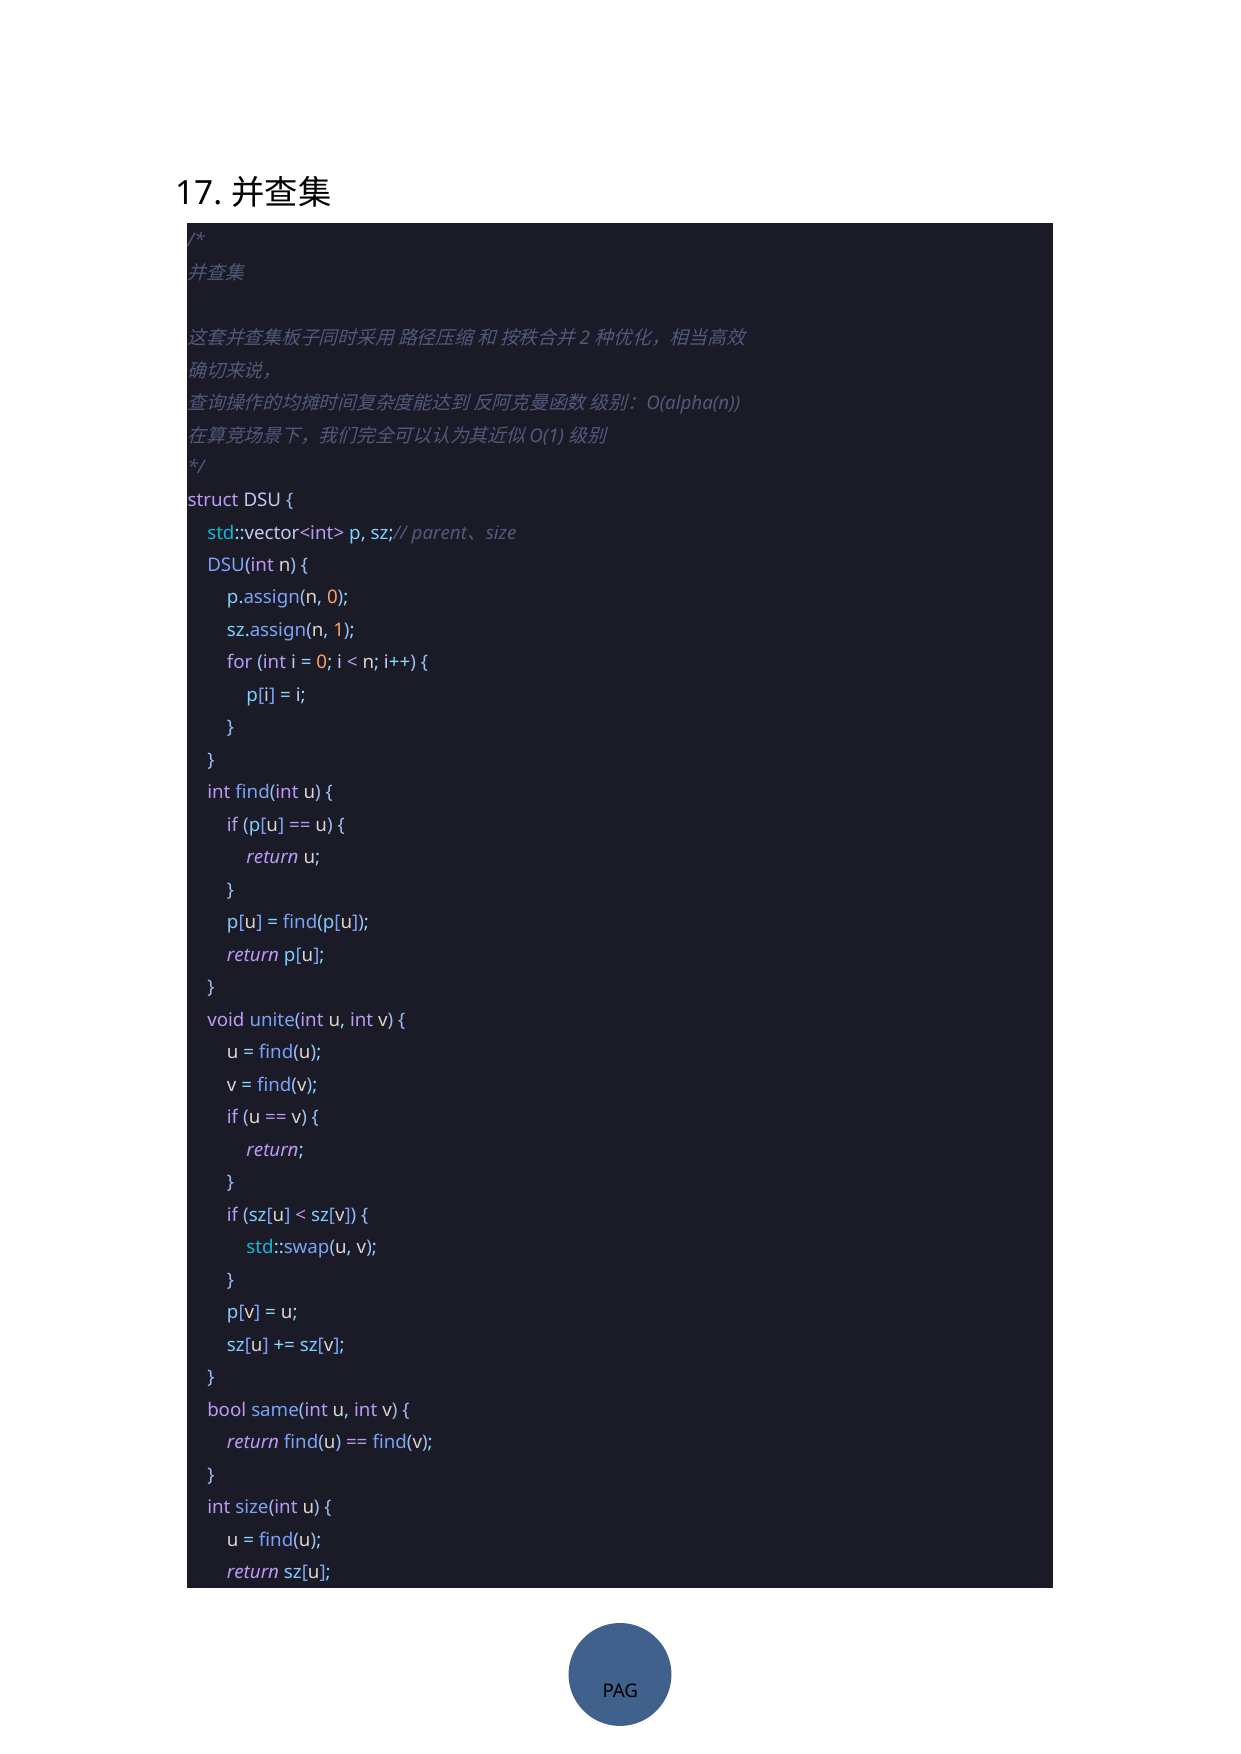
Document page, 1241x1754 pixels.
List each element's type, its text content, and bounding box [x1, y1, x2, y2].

text p[i] = i; [187, 678, 1053, 710]
text } [187, 1165, 1053, 1198]
text 确切来说， [187, 353, 1053, 385]
text } [187, 710, 1053, 743]
text p.assign(n, 0); [187, 580, 1053, 613]
text 查询操作的均摊时间复杂度能达到 反阿克曼函数 级别：O(alpha(n)) [187, 385, 1053, 418]
text void unite(int u, int v) { [187, 1003, 1053, 1035]
text return sz[u]; [187, 1555, 1053, 1588]
text } [187, 970, 1053, 1003]
text 在算竞场景下，我们完全可以认为其近似 O(1) 级别 [187, 418, 1053, 450]
text } [187, 1458, 1053, 1490]
text return p[u]; [187, 938, 1053, 970]
text } [187, 1263, 1053, 1295]
text v = find(v); [187, 1068, 1053, 1100]
text } [187, 743, 1053, 775]
text */ [187, 450, 1053, 483]
text p[u] = find(p[u]); [187, 905, 1053, 938]
text int size(int u) { [187, 1490, 1053, 1523]
text p[v] = u; [187, 1295, 1053, 1328]
text 这套并查集板子同时采用 路径压缩 和 按秩合并 2 种优化，相当高效 [187, 320, 1053, 353]
text } [187, 1360, 1053, 1393]
text DSU(int n) { [187, 548, 1053, 580]
text sz.assign(n, 1); [187, 613, 1053, 645]
text } [187, 873, 1053, 905]
text if (p[u] == u) { [187, 808, 1053, 840]
text u = find(u); [187, 1523, 1053, 1555]
text bool same(int u, int v) { [187, 1393, 1053, 1425]
list 并查集 [175, 158, 1053, 223]
text if (sz[u] < sz[v]) { [187, 1198, 1053, 1230]
text return; [187, 1133, 1053, 1165]
text sz[u] += sz[v]; [187, 1328, 1053, 1360]
text /* [187, 223, 1053, 255]
text return u; [187, 840, 1053, 873]
text int find(int u) { [187, 775, 1053, 808]
text if (u == v) { [187, 1100, 1053, 1133]
text u = find(u); [187, 1035, 1053, 1068]
text return find(u) == find(v); [187, 1425, 1053, 1458]
text for (int i = 0; i < n; i++) { [187, 645, 1053, 678]
text struct DSU { [187, 483, 1053, 515]
text std::vector<int> p, sz;// parent、size [187, 515, 1053, 548]
text std::swap(u, v); [187, 1230, 1053, 1263]
text 并查集 [187, 255, 1053, 288]
